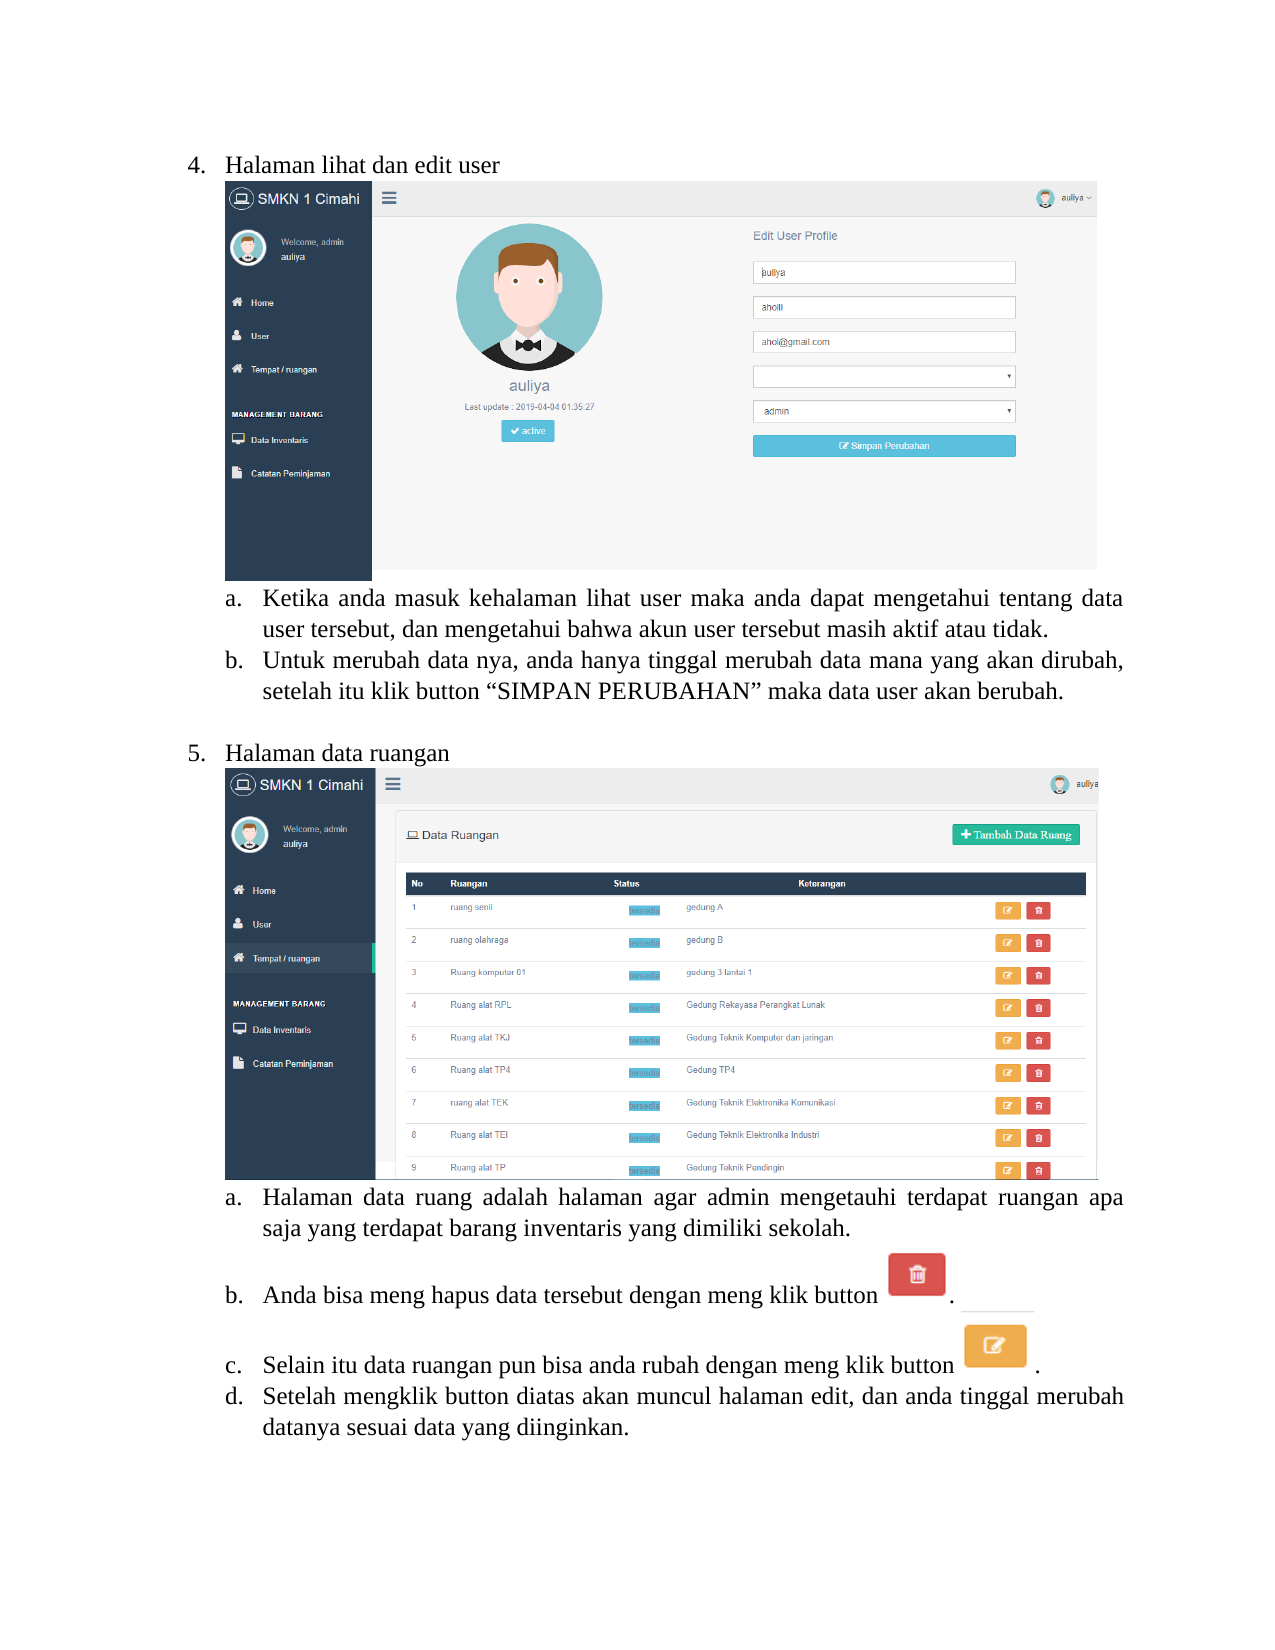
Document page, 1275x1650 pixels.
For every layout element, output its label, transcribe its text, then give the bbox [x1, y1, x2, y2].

list Ketika anda masuk kehalaman lihat user maka anda dapat mengetahui tentang data user tersebut, dan mengetahui bahwa akun user tersebut masih aktif atau tidak. [225, 583, 1125, 642]
picture [884, 1244, 949, 1304]
picture [225, 181, 1097, 581]
list Selain itu data ruangan pun bisa anda rubah dengan meng klik button . [225, 1311, 1125, 1379]
list Halaman data ruangan [187, 738, 1125, 767]
list Halaman lihat dan edit user [187, 150, 1125, 179]
picture [225, 768, 1099, 1180]
list Halaman data ruang adalah halaman agar admin mengetauhi terdapat ruangan apa saja yang terdapat barang inventaris yang dimiliki sekolah. [225, 1182, 1125, 1242]
list Anda bisa meng hapus data tersebut dengan meng klik button . [225, 1244, 1125, 1309]
list Setelah mengklik button diatas akan muncul halaman edit, dan anda tinggal merubah datanya sesuai data yang diinginkan. [225, 1381, 1125, 1441]
picture [961, 1311, 1035, 1374]
list Untuk merubah data nya, anda hanya tinggal merubah data mana yang akan dirubah, setelah itu klik button “SIMPAN PERUBAHAN” maka data user akan berubah. [225, 645, 1125, 704]
